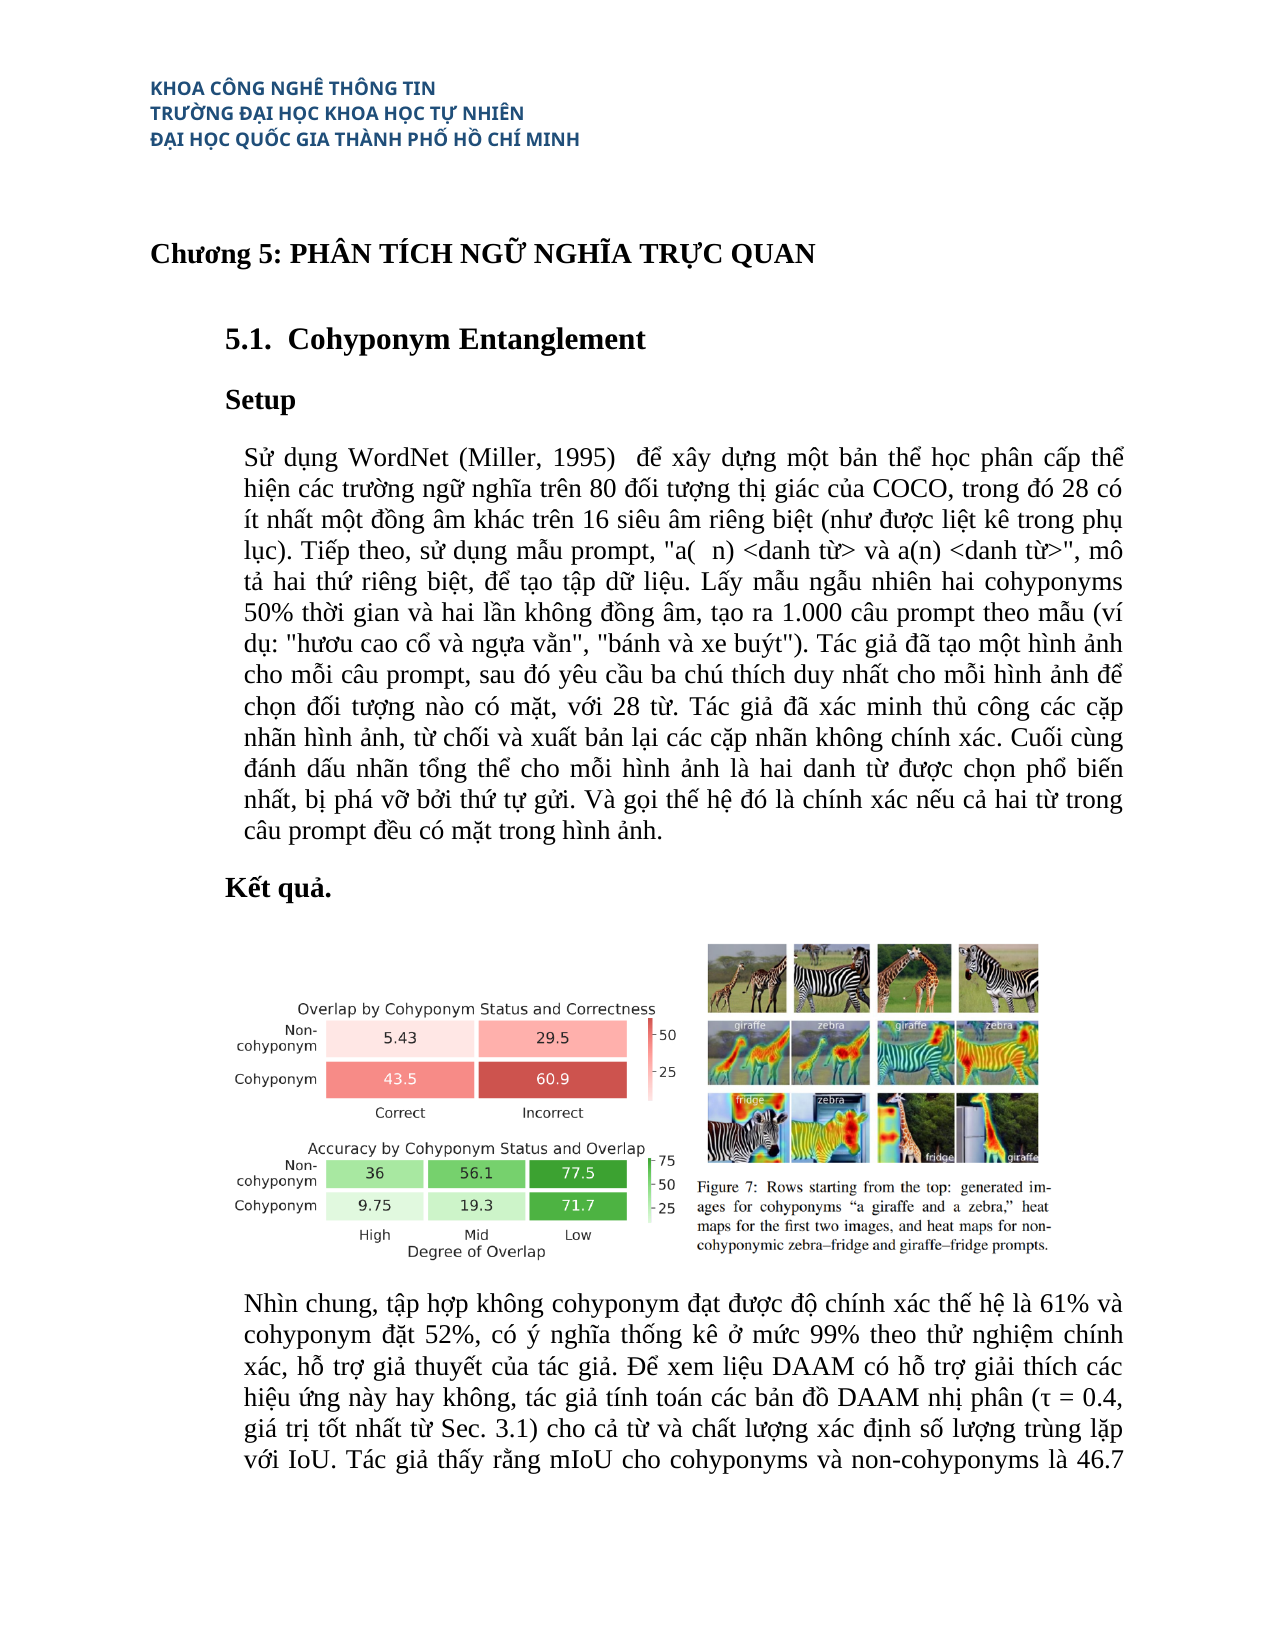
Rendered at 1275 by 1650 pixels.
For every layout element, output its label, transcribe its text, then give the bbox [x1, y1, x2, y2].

text Setup [150, 382, 1125, 416]
text Sử dụng WordNet (Miller, 1995) để xây dựng một bản thể học phân cấp thể hiện các trường ngữ nghĩa trên 80 đối tượng thị giác của COCO, trong đó 28 có ít nhất một đồng âm khác trên 16 siêu âm riêng biệt (như được liệt kê trong phụ lục). Tiếp theo, sử dụng mẫu prompt, "a( n) <danh từ> và a(n) <danh từ>", mô tả hai thứ riêng biệt, để tạo tập dữ liệu. Lấy mẫu ngẫu nhiên hai cohyponyms 50% thời gian và hai lần không đồng âm, tạo ra 1.000 câu prompt theo mẫu (ví dụ: "hươu cao cổ và ngựa vằn", "bánh và xe buýt"). Tác giả đã tạo một hình ảnh cho mỗi câu prompt, sau đó yêu cầu ba chú thích duy nhất cho mỗi hình ảnh để chọn đối tượng nào có mặt, với 28 từ. Tác giả đã xác minh thủ công các cặp nhãn hình ảnh, từ chối và xuất bản lại các cặp nhãn không chính xác. Cuối cùng đánh dấu nhãn tổng thể cho mỗi hình ảnh là hai danh từ được chọn phổ biến nhất, bị phá vỡ bởi thứ tự gửi. Và gọi thế hệ đó là chính xác nếu cả hai từ trong câu prompt đều có mặt trong hình ảnh. [244, 441, 1125, 846]
subtitle 5.1. Cohyponym ﻿Entanglement [150, 319, 1125, 357]
picture [225, 929, 1062, 1263]
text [244, 1287, 1125, 1474]
subtitle Chương 5: PHÂN TÍCH NGỮ NGHĨA TRỰC QUAN [150, 236, 1125, 294]
text Kết quả. [206, 871, 1125, 904]
